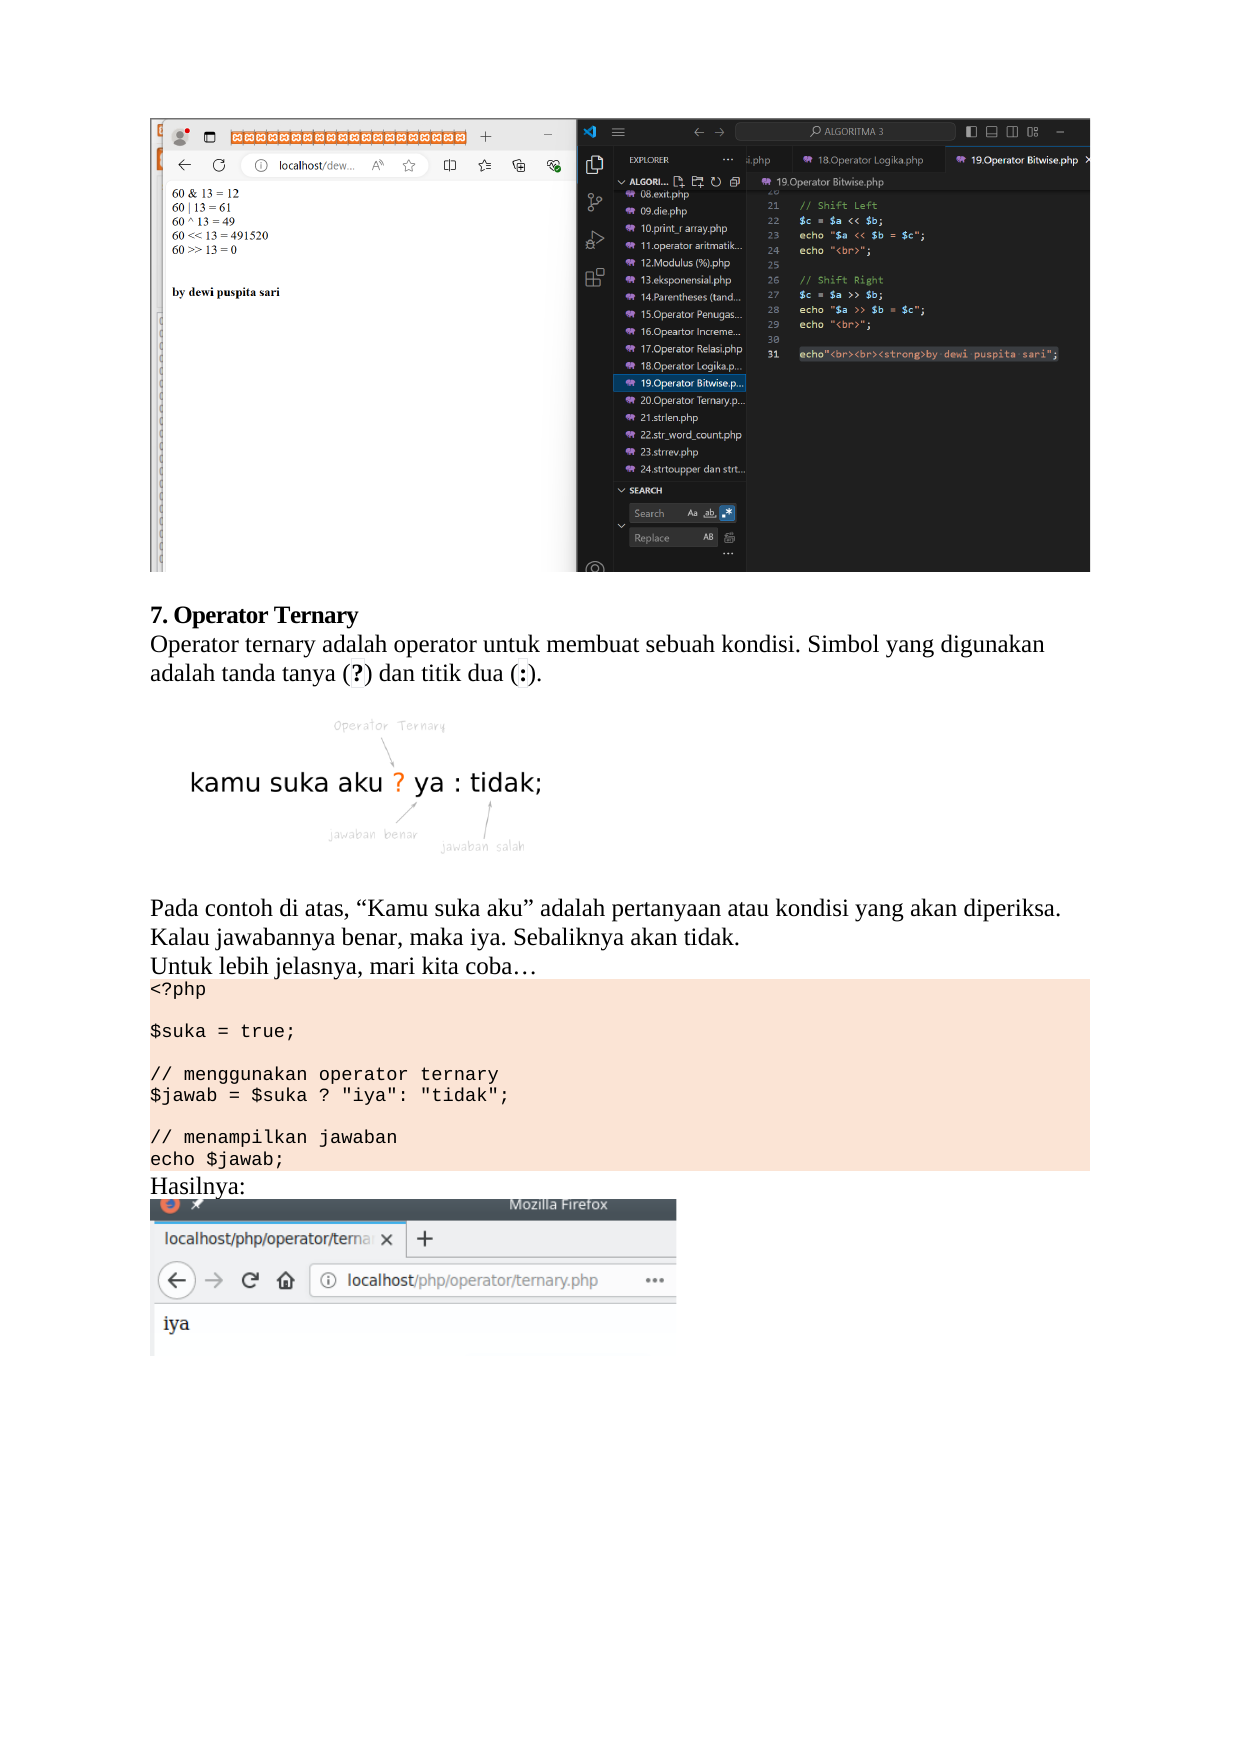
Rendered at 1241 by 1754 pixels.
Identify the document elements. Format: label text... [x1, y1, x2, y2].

text <?php [150, 979, 1090, 1001]
text echo $jawab; [150, 1149, 1090, 1171]
text Untuk lebih jelasnya, mari kita coba… [150, 951, 1090, 979]
picture [150, 687, 587, 894]
text $jawab = $suka ? "iya": "tidak"; [150, 1086, 1090, 1107]
text Pada contoh di atas, “Kamu suka aku” adalah pertanyaan atau kondisi yang akan diperiksa. [150, 893, 1090, 922]
subtitle 7. Operator Ternary [150, 600, 1090, 629]
text Operator ternary adalah operator untuk membuat sebuah kondisi. Simbol yang digunakan adalah tanda tanya (?) dan titik dua (:). [150, 629, 1090, 687]
text Hasilnya: [150, 1171, 1090, 1199]
text // menampilkan jawaban [150, 1128, 1090, 1149]
picture [150, 1199, 677, 1356]
picture [150, 118, 1091, 572]
text Kalau jawabannya benar, maka iya. Sebaliknya akan tidak. [150, 922, 1090, 951]
text // menggunakan operator ternary [150, 1064, 1090, 1086]
text $suka = true; [150, 1022, 1090, 1043]
